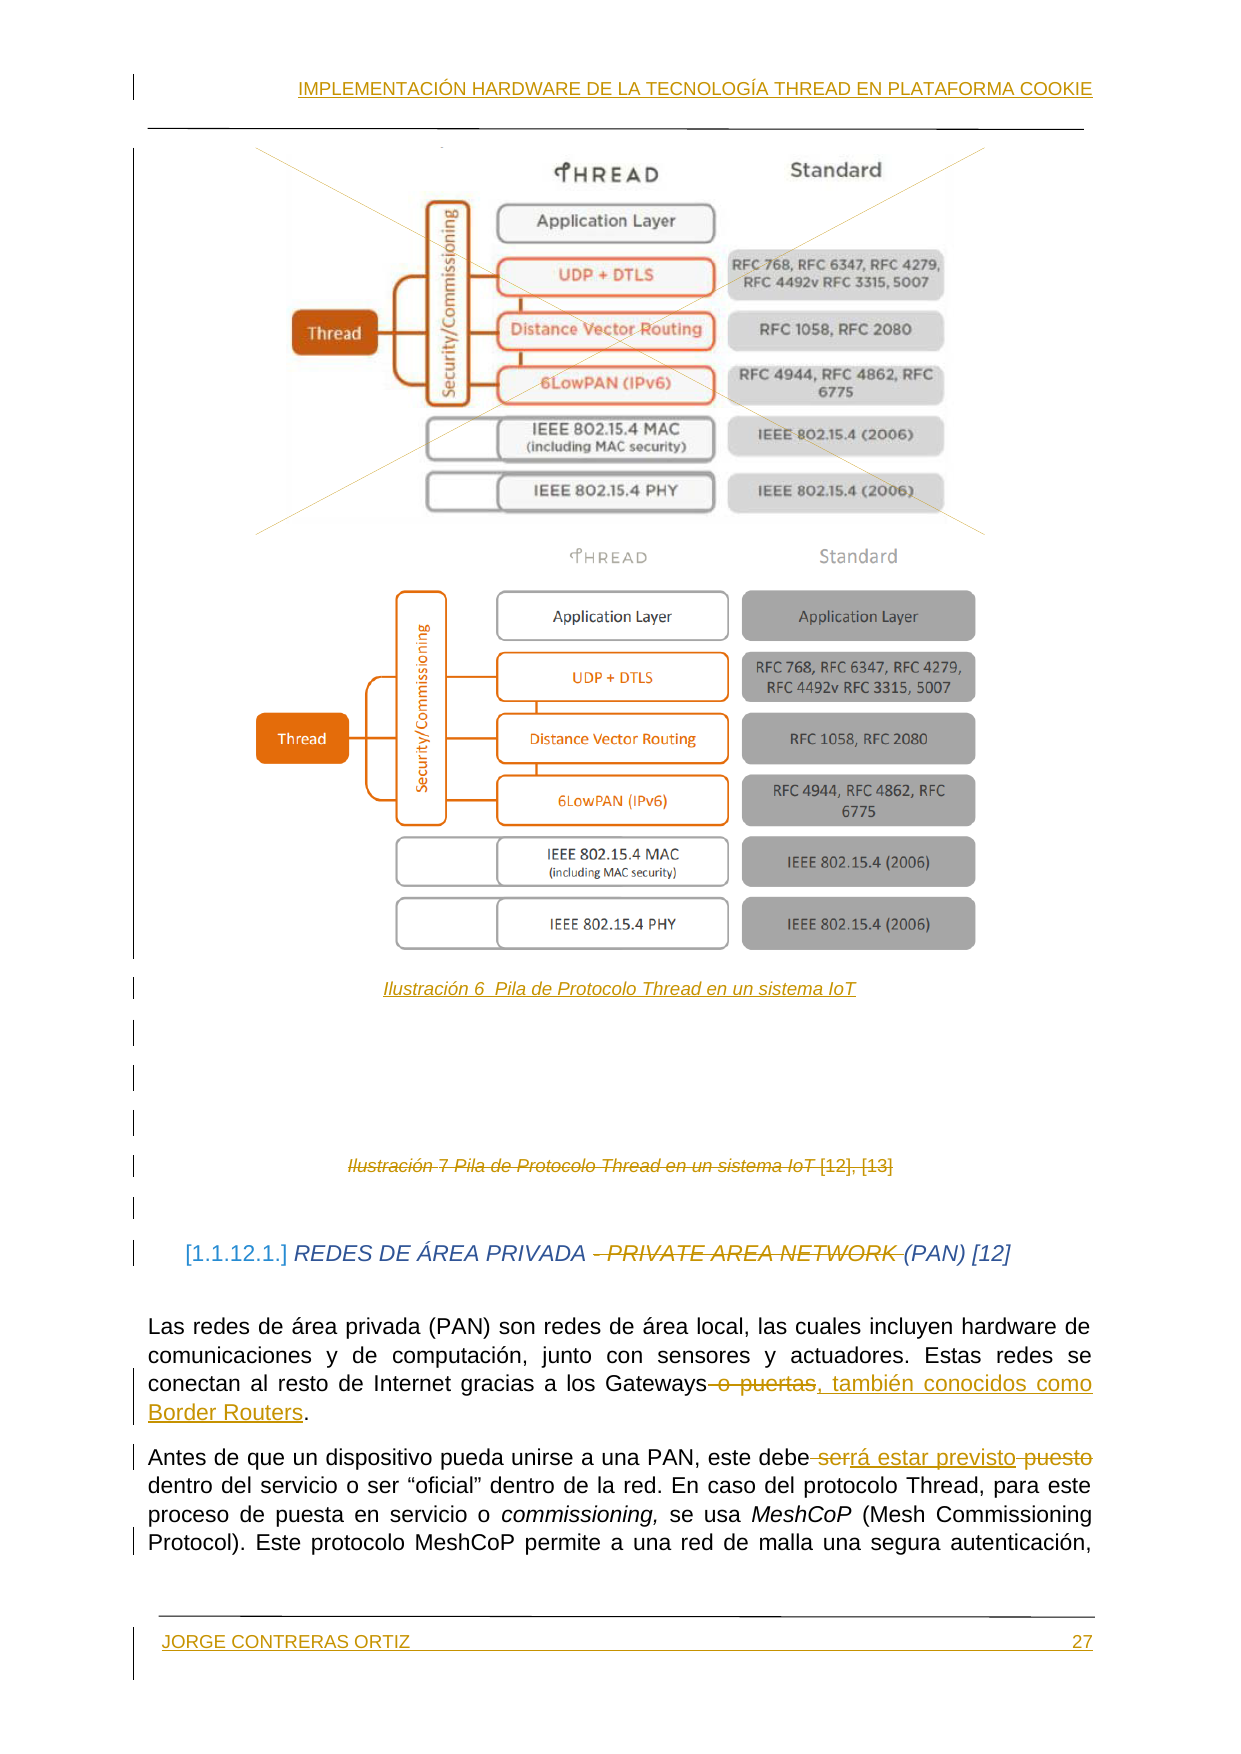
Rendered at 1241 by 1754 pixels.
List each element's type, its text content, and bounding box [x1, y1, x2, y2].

picture [255, 149, 618, 534]
picture [248, 536, 992, 959]
picture [258, 342, 983, 535]
text Las redes de área privada (PAN) son redes de área local, las cuales incluyen hardware de comunicaciones y de computación, junto con sensores y actuadores. Estas redes se conectan al resto de Internet gracias a los Gateways. [148, 1313, 1092, 1425]
picture [622, 149, 985, 534]
picture [257, 147, 983, 340]
subtitle REDES DE ÁREA PRIVADA (PAN) [12] [185, 1240, 1092, 1266]
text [148, 1444, 1092, 1555]
